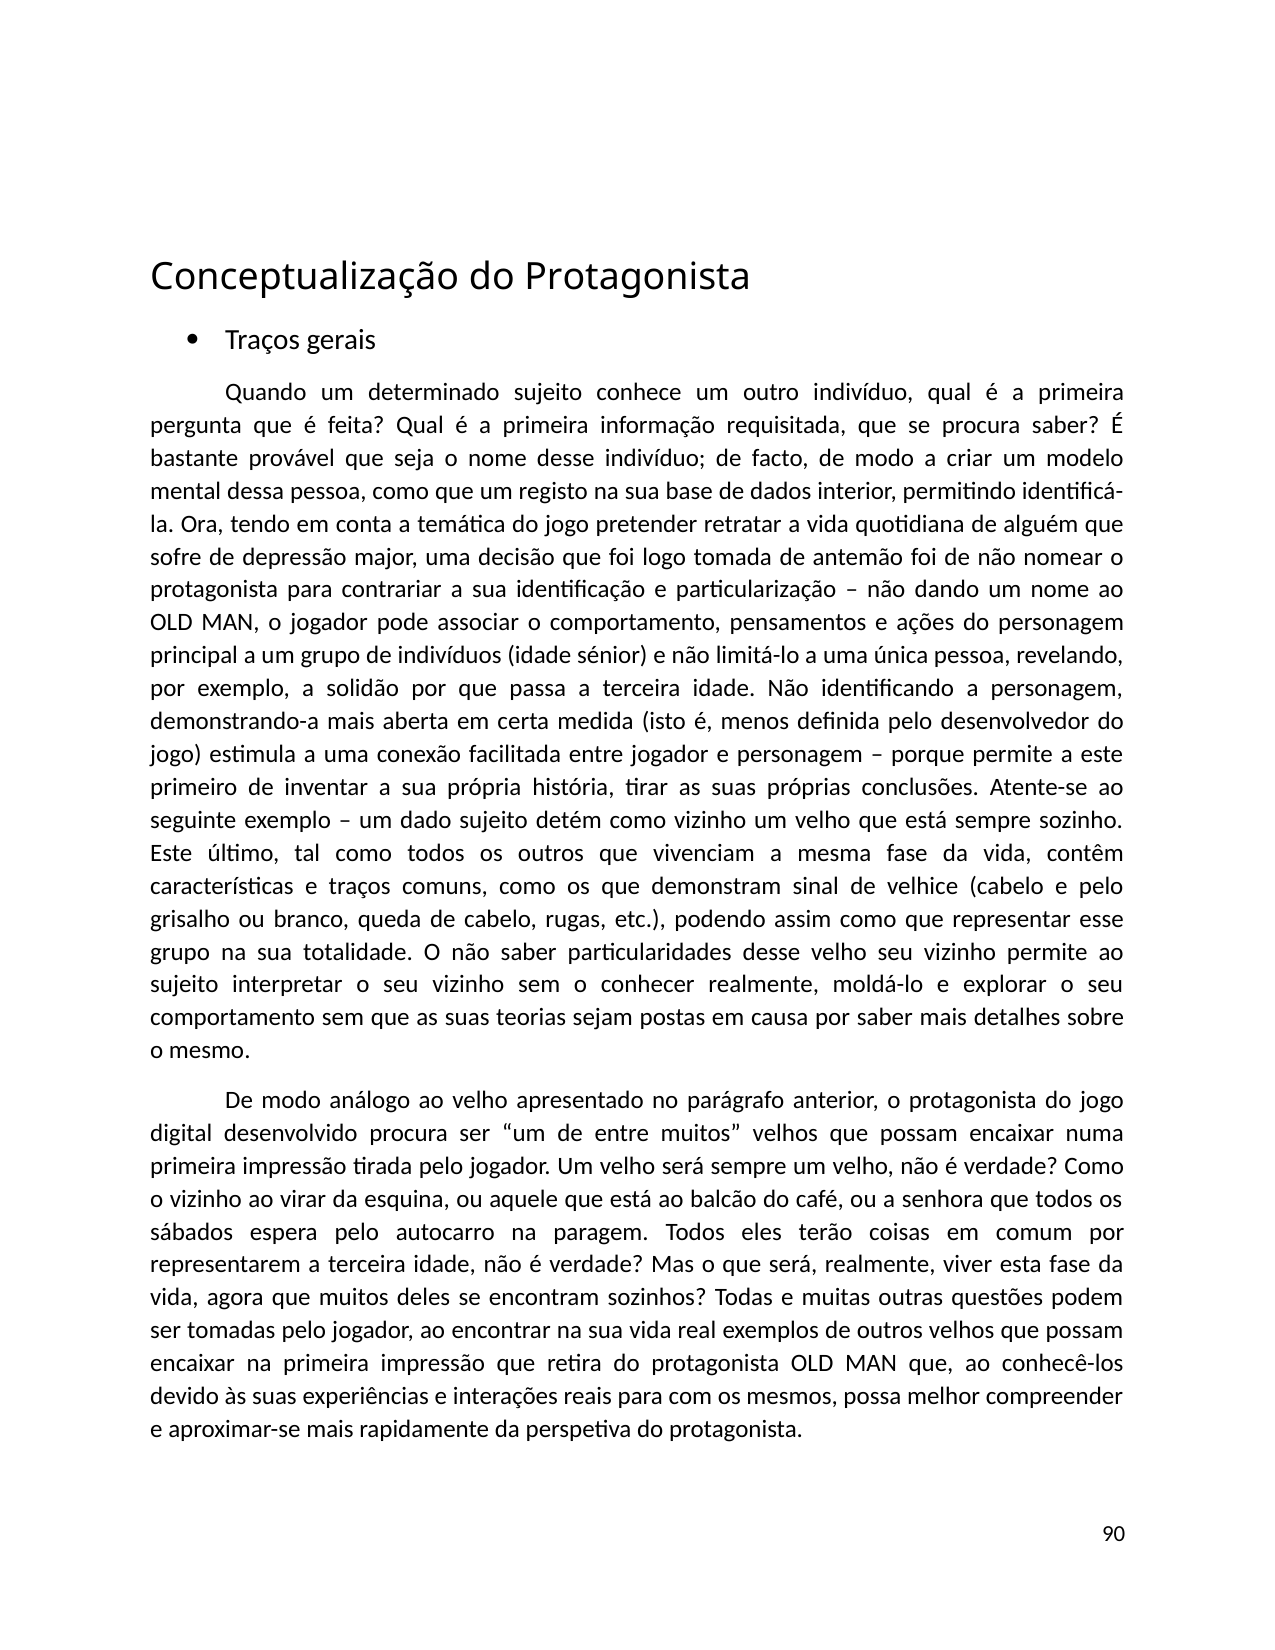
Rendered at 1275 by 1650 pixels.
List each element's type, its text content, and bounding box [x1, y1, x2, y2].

list Traços gerais [187, 321, 1125, 357]
text Conceptualização do Protagonista [150, 249, 1125, 300]
text Quando um determinado sujeito conhece um outro indivíduo, qual é a primeira pergunta que é feita? Qual é a primeira informação requisitada, que se procura saber? É bastante provável que seja o nome desse indivíduo; de facto, de modo a criar um modelo mental dessa pessoa, como que um registo na sua base de dados interior, permitindo identificá-la. Ora, tendo em conta a temática do jogo pretender retratar a vida quotidiana de alguém que sofre de depressão major, uma decisão que foi logo tomada de antemão foi de não nomear o protagonista para contrariar a sua identificação e particularização – não dando um nome ao OLD MAN, o jogador pode associar o comportamento, pensamentos e ações do personagem principal a um grupo de indivíduos (idade sénior) e não limitá-lo a uma única pessoa, revelando, por exemplo, a solidão por que passa a terceira idade. Não identificando a personagem, demonstrando-a mais aberta em certa medida (isto é, menos definida pelo desenvolvedor do jogo) estimula a uma conexão facilitada entre jogador e personagem – porque permite a este primeiro de inventar a sua própria história, tirar as suas próprias conclusões. Atente-se ao seguinte exemplo – um dado sujeito detém como vizinho um velho que está sempre sozinho. Este último, tal como todos os outros que vivenciam a mesma fase da vida, contêm características e traços comuns, como os que demonstram sinal de velhice (cabelo e pelo grisalho ou branco, queda de cabelo, rugas, etc.), podendo assim como que representar esse grupo na sua totalidade. O não saber particularidades desse velho seu vizinho permite ao sujeito interpretar o seu vizinho sem o conhecer realmente, moldá-lo e explorar o seu comportamento sem que as suas teorias sejam postas em causa por saber mais detalhes sobre o mesmo. [150, 376, 1125, 1065]
text De modo análogo ao velho apresentado no parágrafo anterior, o protagonista do jogo digital desenvolvido procura ser “um de entre muitos” velhos que possam encaixar numa primeira impressão tirada pelo jogador. Um velho será sempre um velho, não é verdade? Como o vizinho ao virar da esquina, ou aquele que está ao balcão do café, ou a senhora que todos os sábados espera pelo autocarro na paragem. Todos eles terão coisas em comum por representarem a terceira idade, não é verdade? Mas o que será, realmente, viver esta fase da vida, agora que muitos deles se encontram sozinhos? Todas e muitas outras questões podem ser tomadas pelo jogador, ao encontrar na sua vida real exemplos de outros velhos que possam encaixar na primeira impressão que retira do protagonista OLD MAN que, ao conhecê-los devido às suas experiências e interações reais para com os mesmos, possa melhor compreender e aproximar-se mais rapidamente da perspetiva do protagonista. [150, 1084, 1125, 1444]
